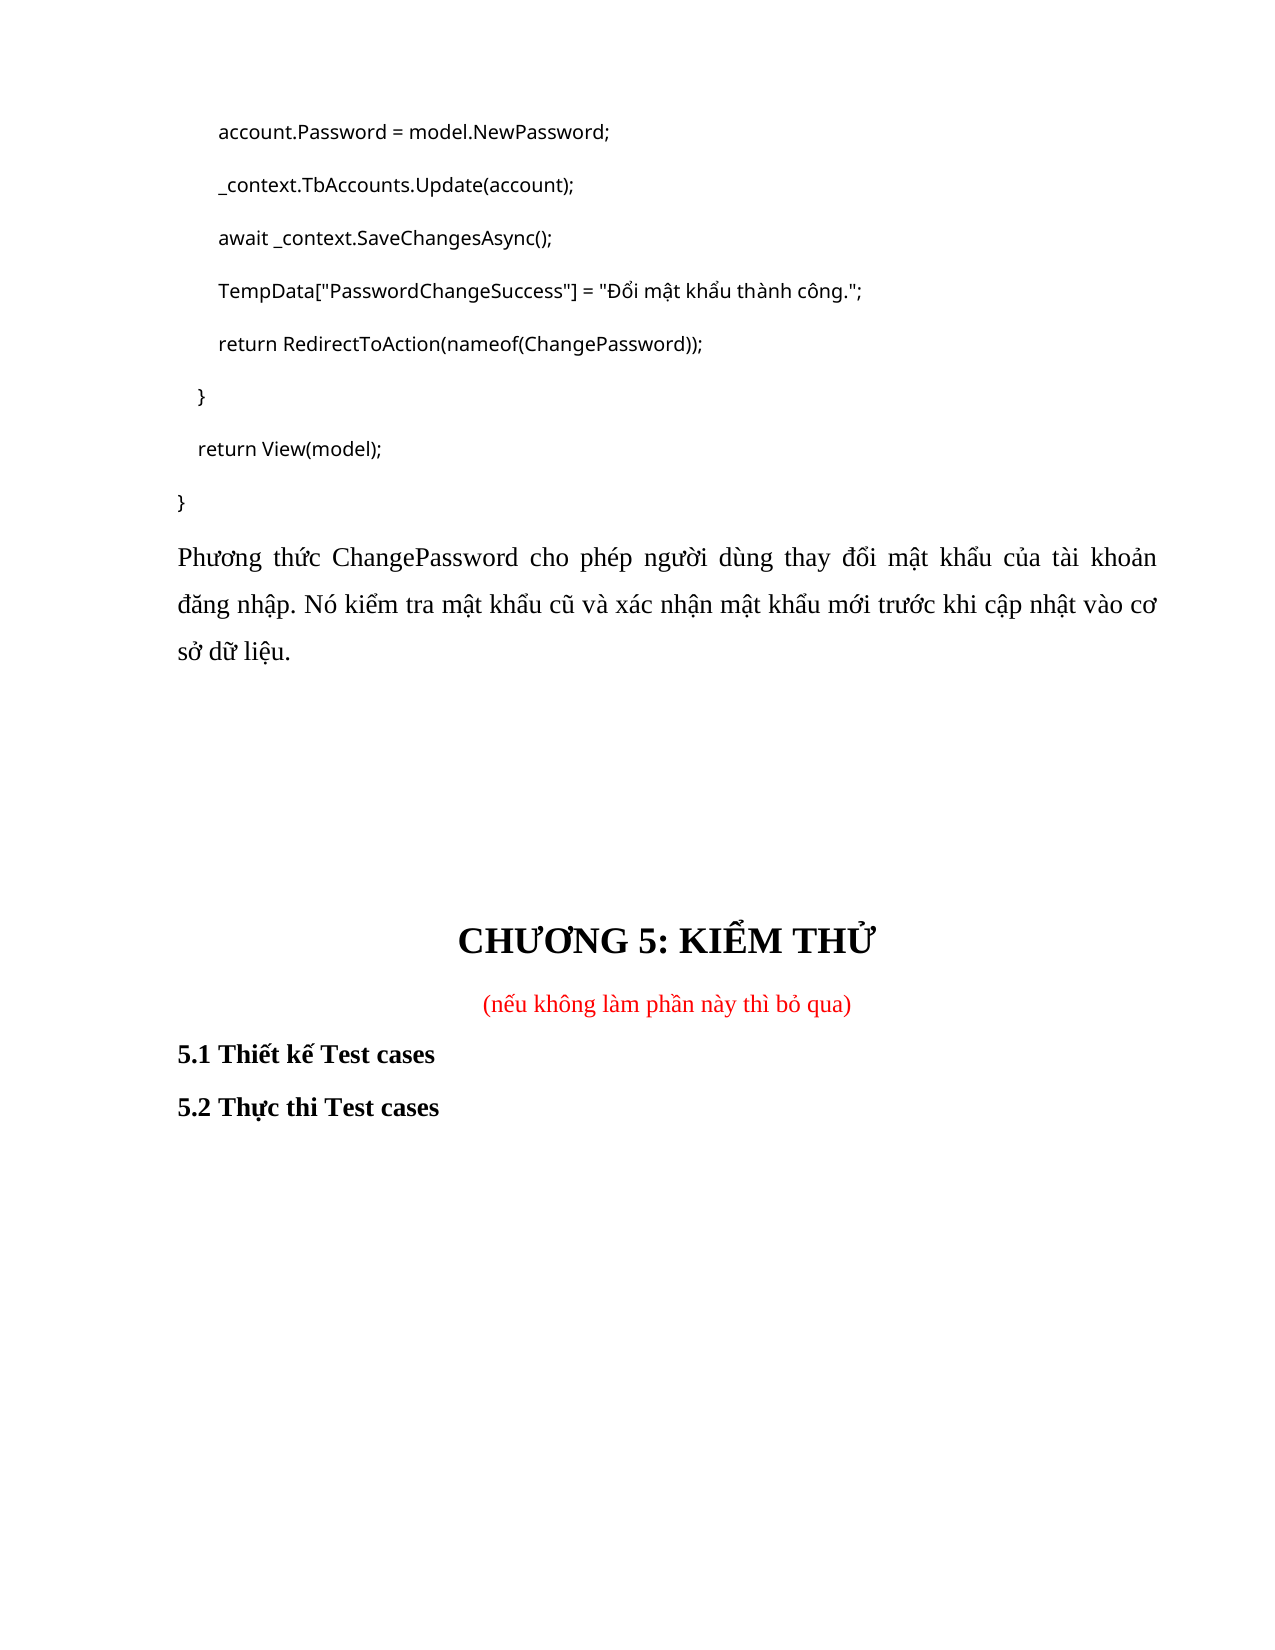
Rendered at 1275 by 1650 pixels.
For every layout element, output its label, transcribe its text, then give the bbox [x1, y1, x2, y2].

text TempData["PasswordChangeSuccess"] = "Đổi mật khẩu thành công."; [177, 277, 1157, 304]
text } [177, 383, 1157, 410]
text account.Password = model.NewPassword; [177, 118, 1157, 145]
text return View(model); [177, 436, 1157, 463]
text return RedirectToAction(nameof(ChangePassword)); [177, 330, 1157, 357]
text CHƯƠNG 5: KIỂM THỬ [177, 918, 1157, 961]
text (nếu không làm phần này thì bỏ qua) [177, 989, 1157, 1018]
text Phương thức ChangePassword cho phép người dùng thay đổi mật khẩu của tài khoản đăng nhập. Nó kiểm tra mật khẩu cũ và xác nhận mật khẩu mới trước khi cập nhật vào cơ sở dữ liệu. [177, 541, 1157, 666]
text _context.TbAccounts.Update(account); [177, 171, 1157, 198]
text } [177, 488, 1157, 516]
text 5.2 Thực thi Test cases [177, 1091, 1157, 1122]
text 5.1 Thiết kế Test cases [177, 1038, 1157, 1069]
text await _context.SaveChangesAsync(); [177, 224, 1157, 251]
